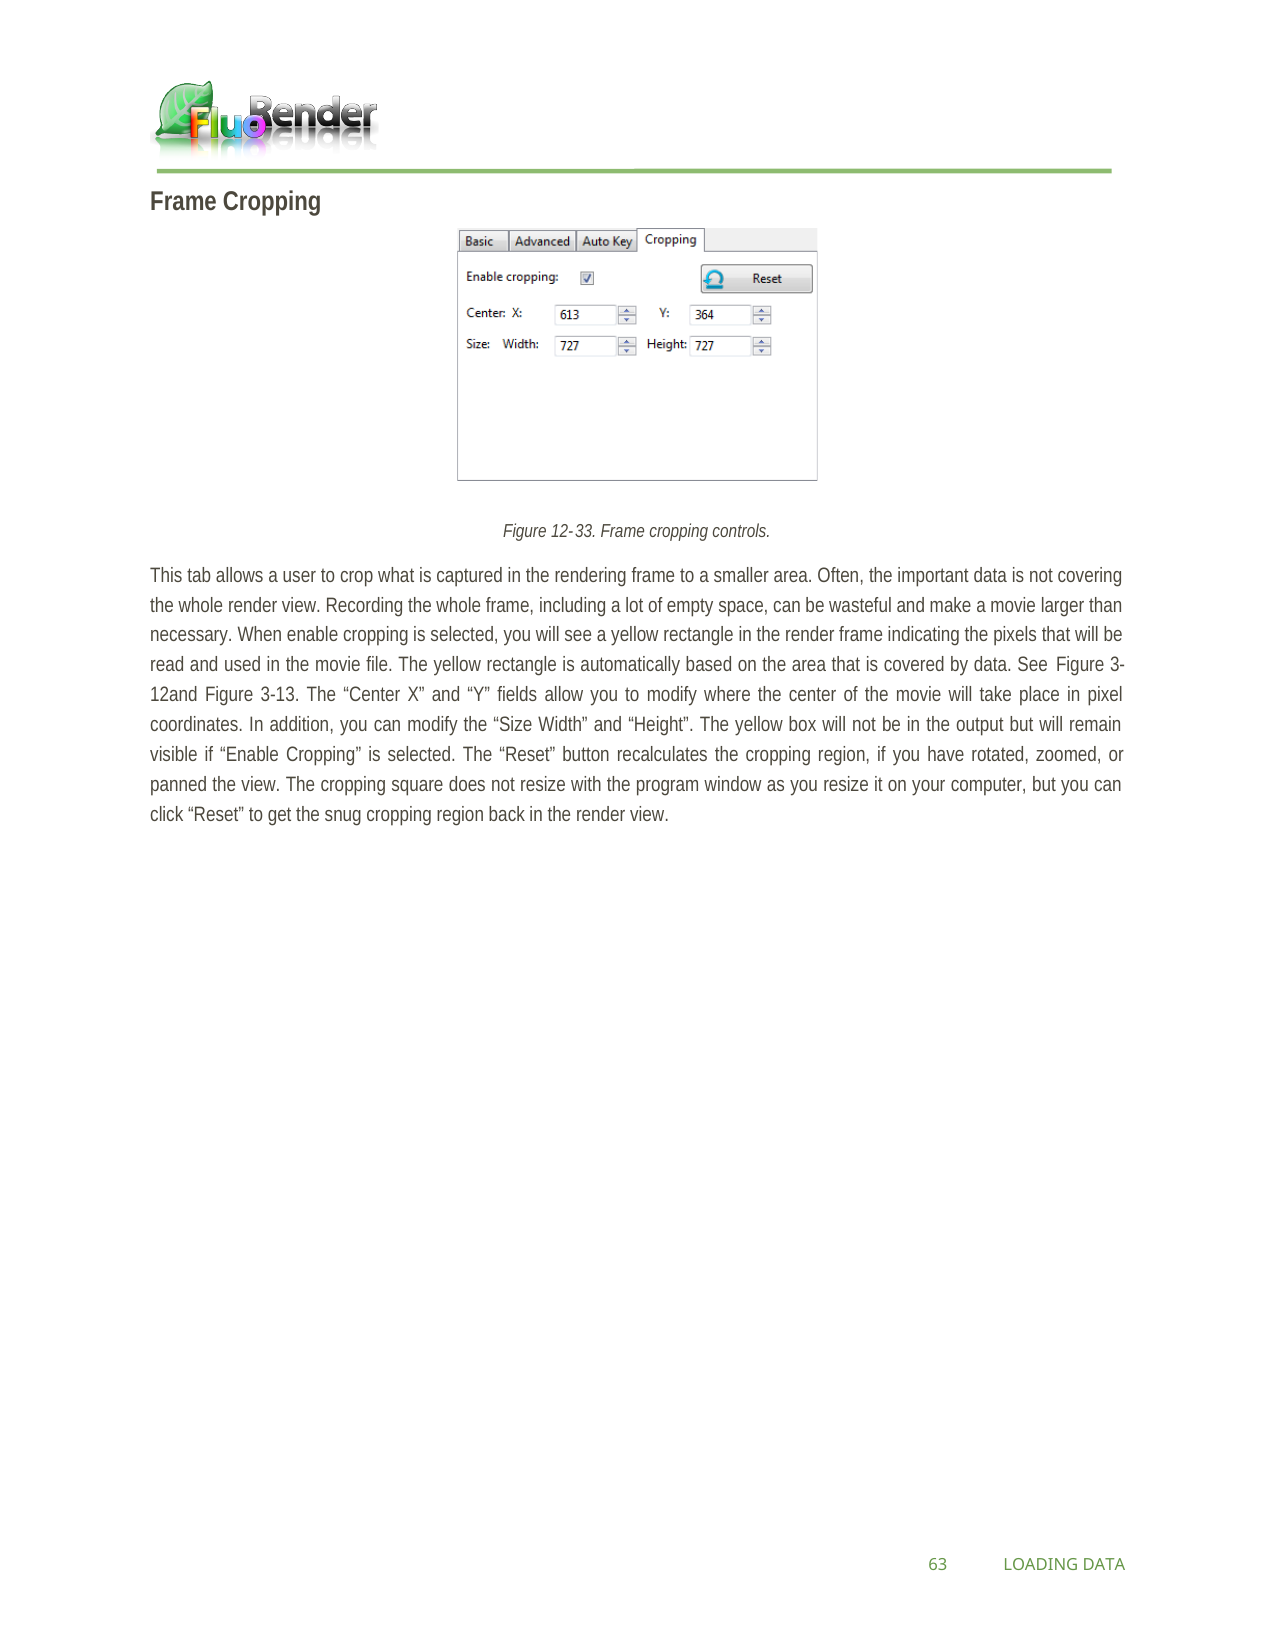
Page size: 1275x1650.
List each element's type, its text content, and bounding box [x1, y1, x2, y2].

picture [150, 75, 379, 162]
subtitle Frame Cropping [150, 185, 1125, 216]
picture [457, 228, 818, 481]
